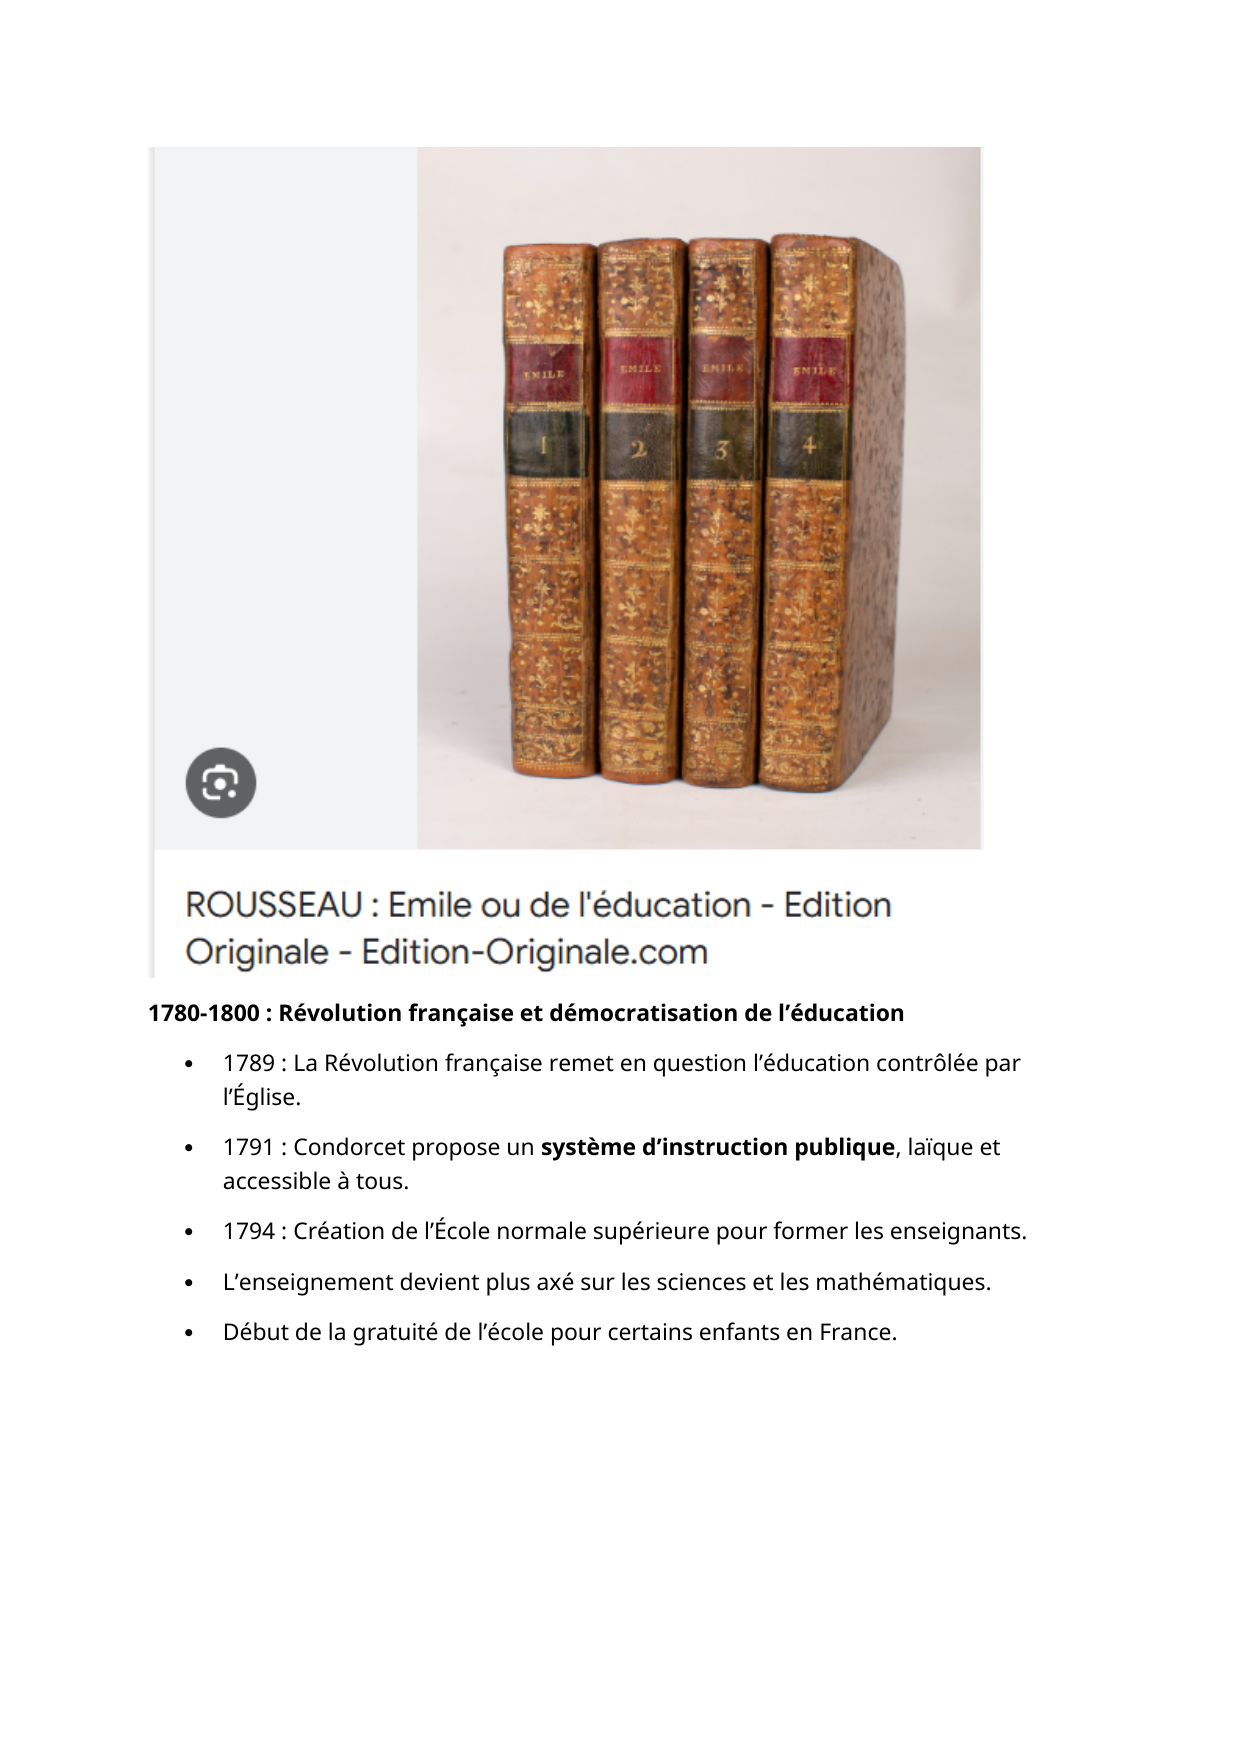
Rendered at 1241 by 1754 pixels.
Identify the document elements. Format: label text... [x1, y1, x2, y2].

list 1794 : Création de l’École normale supérieure pour former les enseignants. [185, 1215, 1093, 1247]
list 1789 : La Révolution française remet en question l’éducation contrôlée par l’Église. [185, 1047, 1093, 1112]
picture [147, 147, 984, 978]
text 1780-1800 : Révolution française et démocratisation de l’éducation [148, 997, 1093, 1028]
list 1791 : Condorcet propose un système d’instruction publique, laïque et accessible à tous. [185, 1131, 1093, 1196]
list L’enseignement devient plus axé sur les sciences et les mathématiques. [185, 1266, 1093, 1297]
list Début de la gratuité de l’école pour certains enfants en France. [185, 1316, 1093, 1347]
